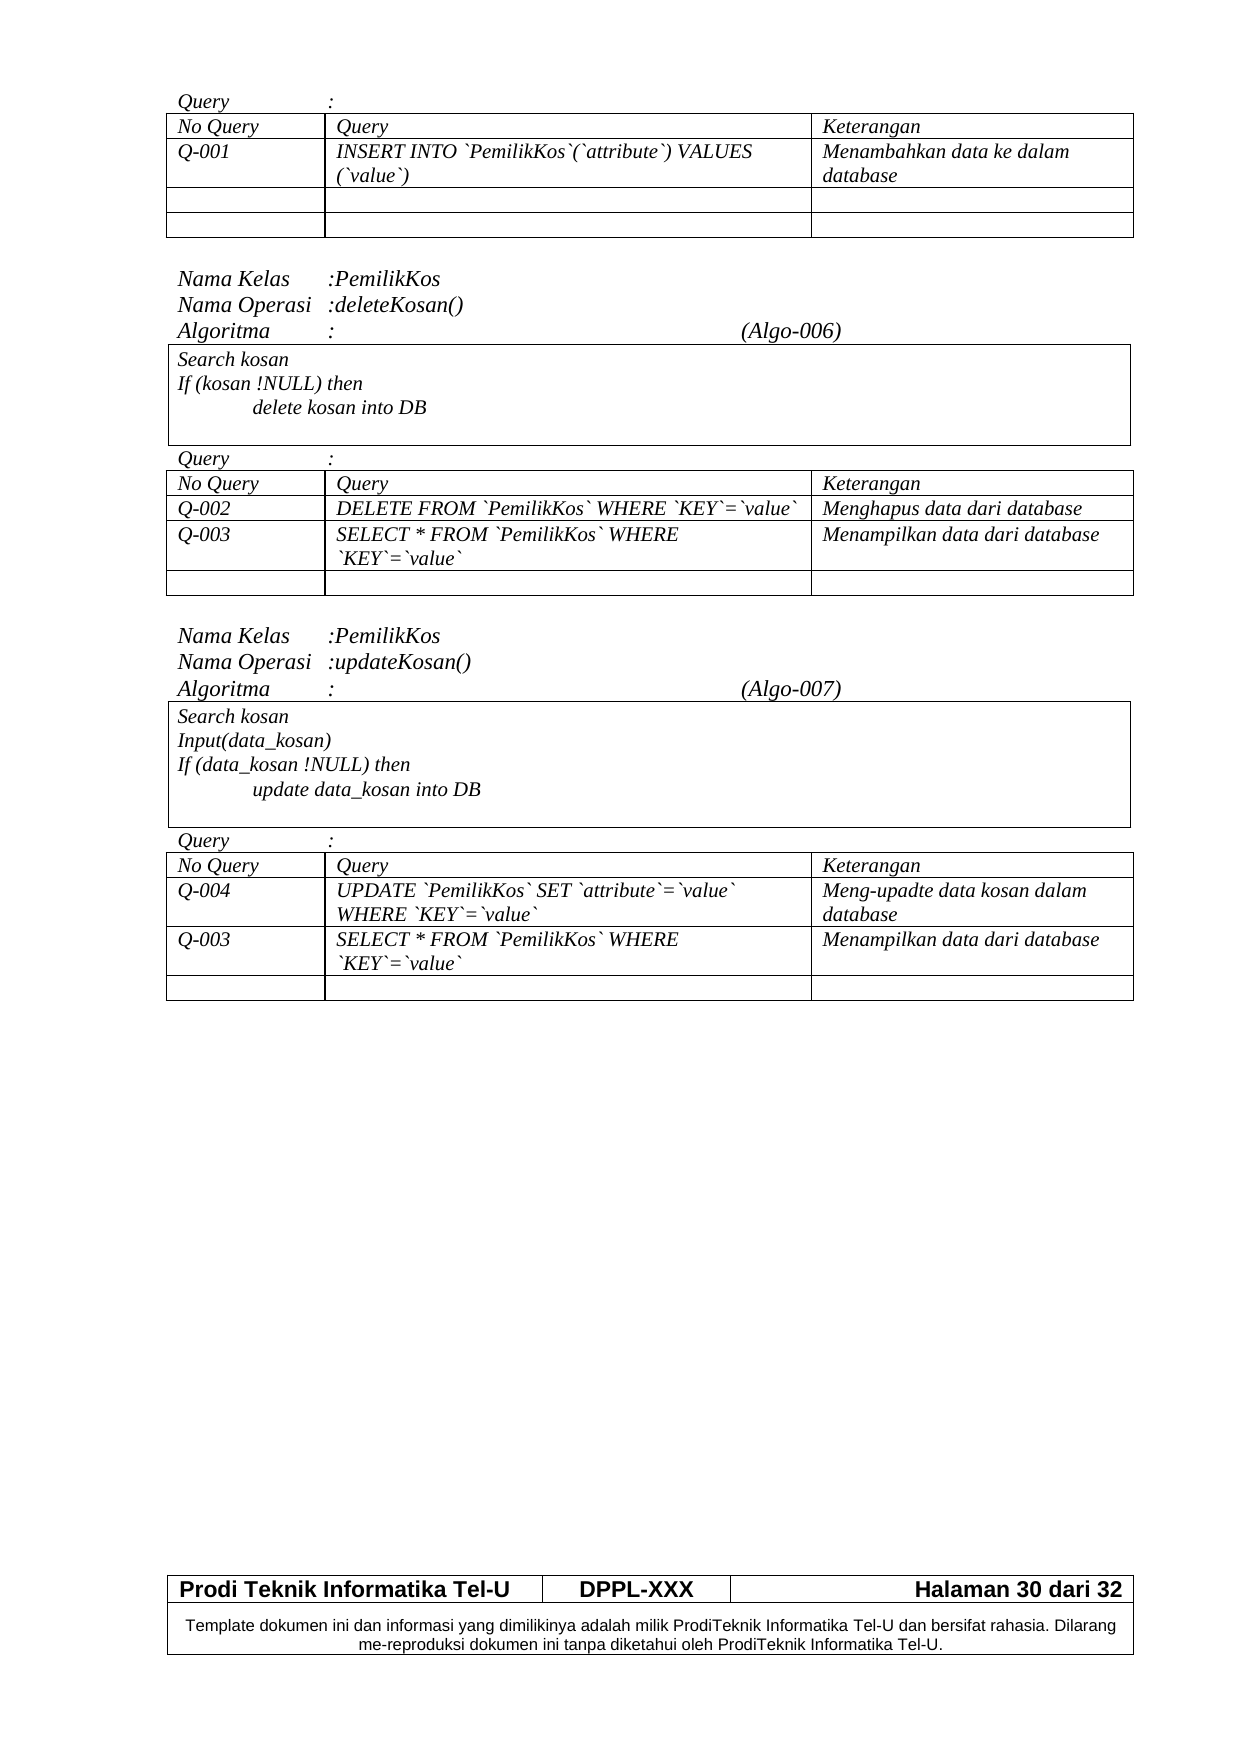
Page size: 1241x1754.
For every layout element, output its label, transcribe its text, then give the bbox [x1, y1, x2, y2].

table_header No Query [167, 853, 324, 877]
table_cell Q-004 [167, 878, 324, 926]
table_cell INSERT INTO `PemilikKos`(`attribute`) VALUES (`value`) [326, 139, 811, 187]
text Search kosan [169, 345, 1130, 371]
table_cell [326, 571, 811, 595]
table_cell [167, 571, 324, 595]
table_cell [812, 188, 1133, 212]
table_cell [326, 188, 811, 212]
table_cell Menampilkan data dari database [812, 927, 1133, 975]
table_cell SELECT * FROM `PemilikKos` WHERE `KEY`=`value` [326, 927, 811, 975]
table_header Query [326, 853, 811, 877]
table_header No Query [167, 471, 324, 495]
table_header Query [326, 471, 811, 495]
text Nama Operasi :deleteKosan() [177, 291, 1122, 317]
table_cell [812, 976, 1133, 1000]
table_cell [326, 213, 811, 237]
table_cell UPDATE `PemilikKos` SET `attribute`=`value` WHERE `KEY`=`value` [326, 878, 811, 926]
table_cell DELETE FROM `PemilikKos` WHERE `KEY`=`value` [326, 496, 811, 520]
table_header Keterangan [812, 114, 1133, 138]
text Input(data_kosan) [177, 728, 1122, 752]
table_cell [326, 976, 811, 1000]
table_cell [167, 976, 324, 1000]
table_cell SELECT * FROM `PemilikKos` WHERE `KEY`=`value` [326, 521, 811, 569]
table_cell [812, 213, 1133, 237]
table_header Keterangan [812, 471, 1133, 495]
text Nama Operasi :updateKosan() [177, 648, 1122, 675]
table_header Query [326, 114, 811, 138]
table_cell [167, 213, 324, 237]
text Algoritma : (Algo-007) [177, 675, 1122, 701]
table_header Keterangan [812, 853, 1133, 877]
text Nama Kelas :PemilikKos [177, 264, 1122, 291]
text update data_kosan into DB [177, 776, 1122, 801]
text Search kosan [169, 702, 1130, 728]
table_cell [167, 188, 324, 212]
table_cell Menambahkan data ke dalam database [812, 139, 1133, 187]
text Query : [177, 89, 1122, 113]
table_cell Q-001 [167, 139, 324, 187]
text If (data_kosan !NULL) then [177, 752, 1122, 776]
text delete kosan into DB [177, 395, 1122, 419]
table_cell Menghapus data dari database [812, 496, 1133, 520]
table_cell [812, 571, 1133, 595]
text Nama Kelas :PemilikKos [177, 622, 1122, 648]
table_cell Q-003 [167, 927, 324, 975]
text Query : [177, 446, 1122, 470]
text If (kosan !NULL) then [177, 371, 1122, 395]
table_header No Query [167, 114, 324, 138]
table_cell Q-002 [167, 496, 324, 520]
table_cell Meng-upadte data kosan dalam database [812, 878, 1133, 926]
text Algoritma : (Algo-006) [177, 317, 1122, 344]
table_cell Q-003 [167, 521, 324, 569]
table_cell Menampilkan data dari database [812, 521, 1133, 569]
text Query : [177, 828, 1122, 852]
